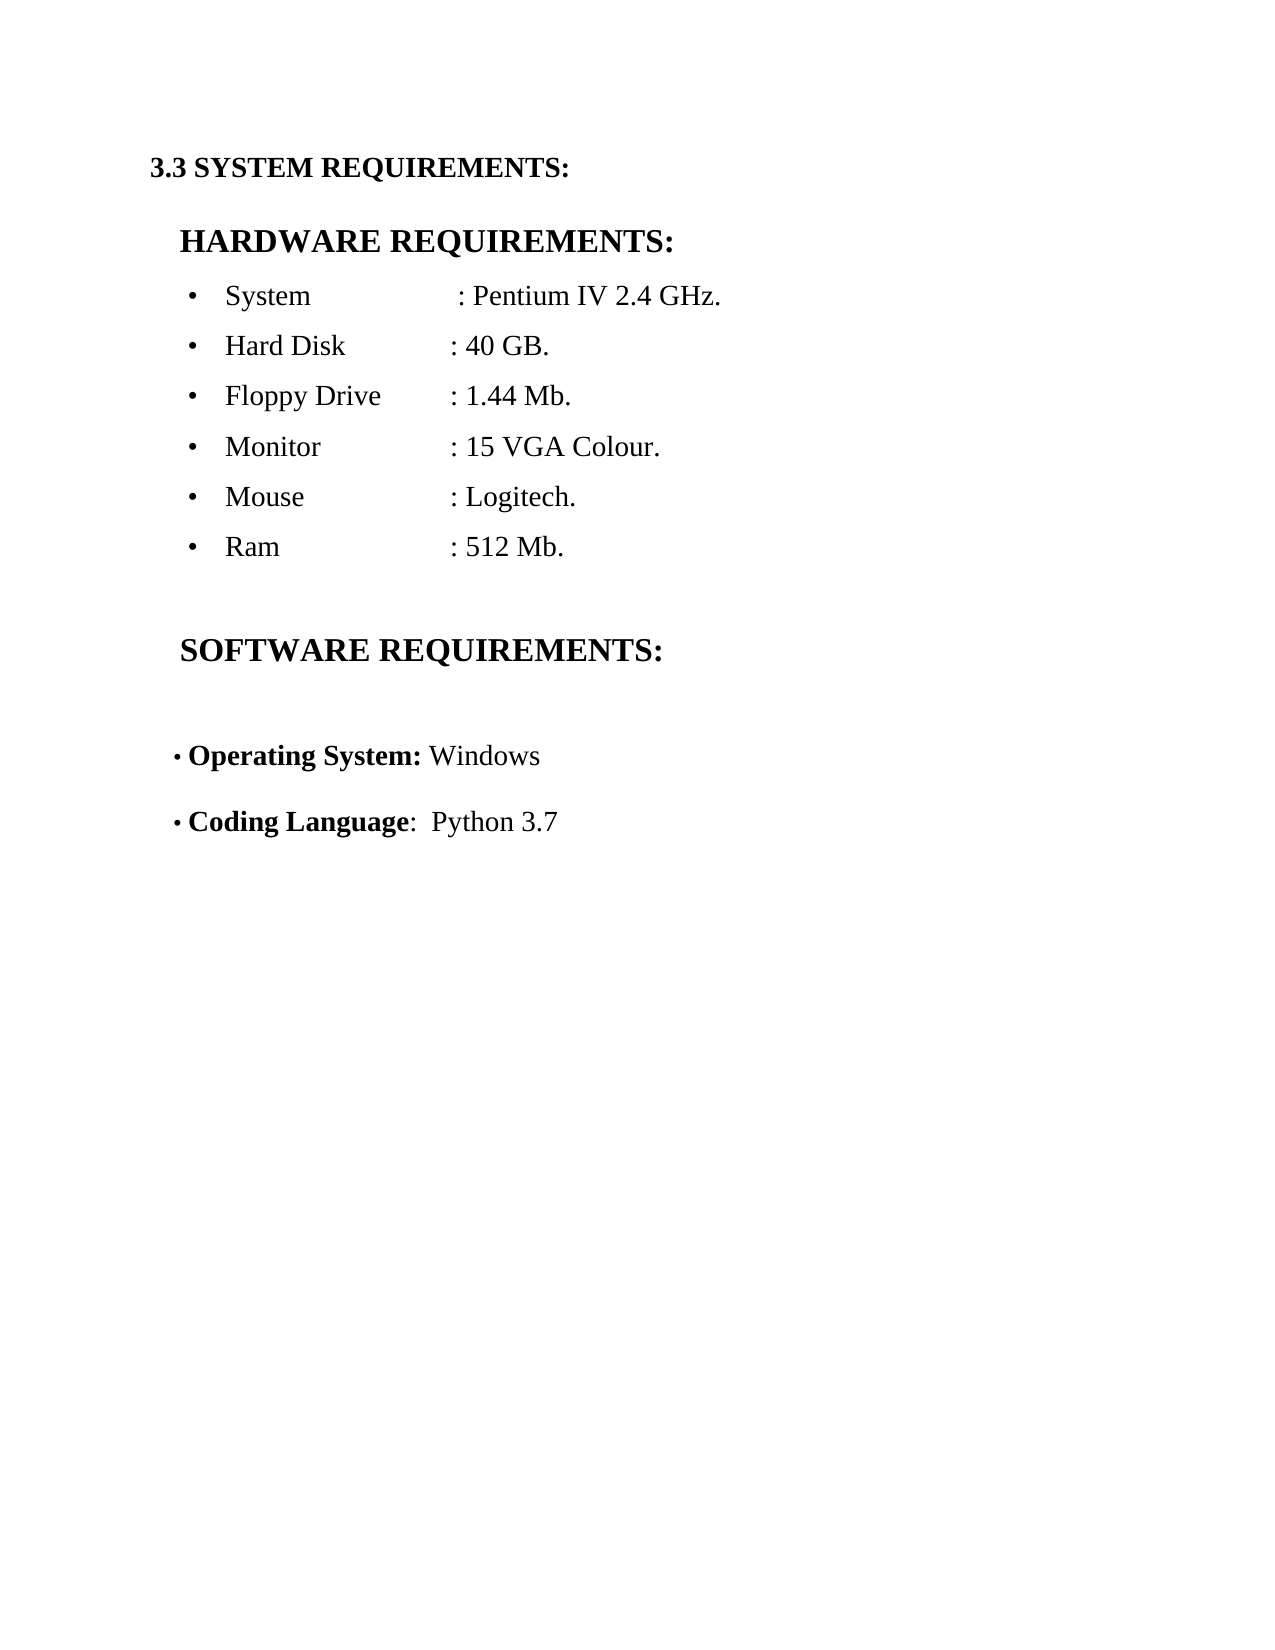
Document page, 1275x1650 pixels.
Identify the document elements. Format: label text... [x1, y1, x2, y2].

text 3.3 SYSTEM REQUIREMENTS: [150, 150, 1125, 183]
list Hard Disk : 40 GB. [187, 328, 1125, 362]
list Mouse : Logitech. [187, 479, 1125, 512]
list Ram : 512 Mb. [187, 529, 1125, 563]
list Coding Language: Python 3.7 [173, 804, 1125, 837]
text HARDWARE REQUIREMENTS: [179, 221, 1125, 259]
list Floppy Drive : 1.44 Mb. [187, 378, 1125, 412]
list Operating System: Windows [173, 738, 1125, 772]
list System : Pentium IV 2.4 GHz. [187, 278, 1125, 311]
list Monitor : 15 VGA Colour. [187, 429, 1125, 462]
text SOFTWARE REQUIREMENTS: [179, 631, 1125, 669]
